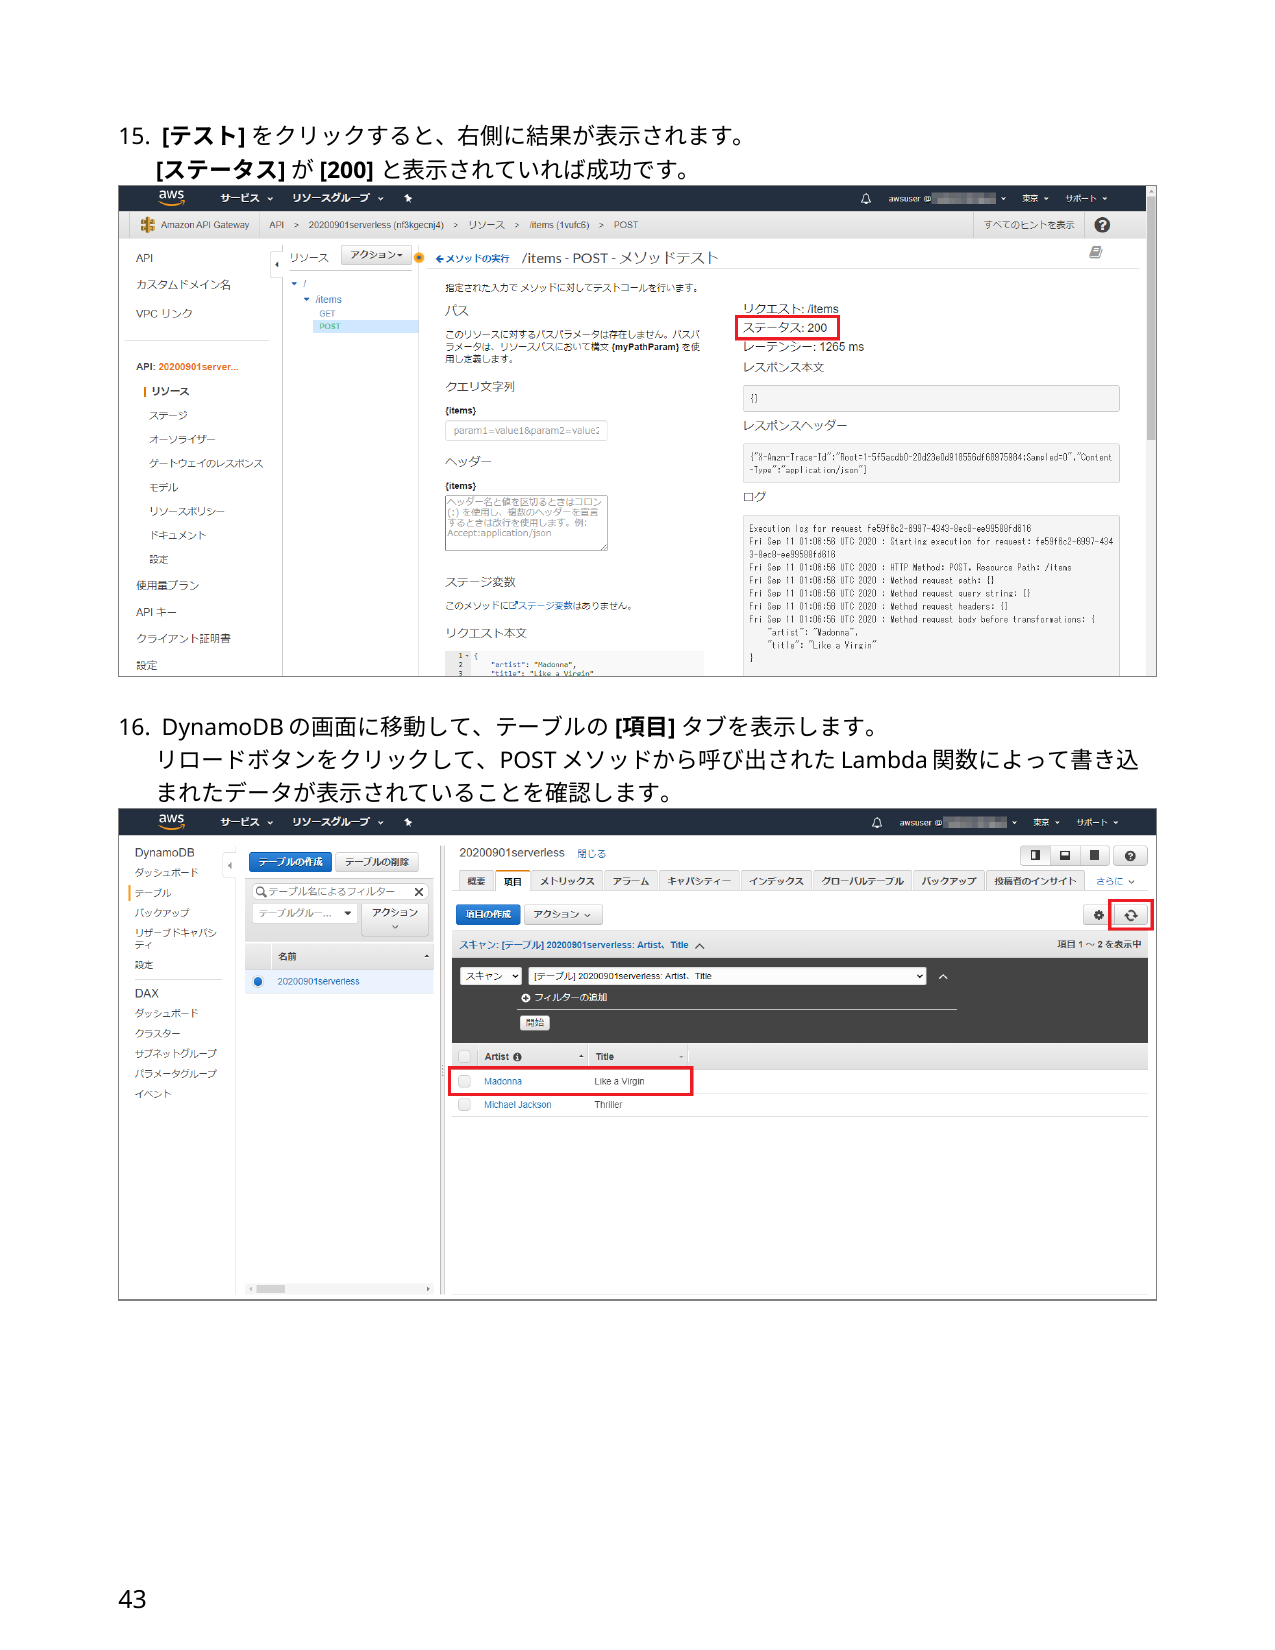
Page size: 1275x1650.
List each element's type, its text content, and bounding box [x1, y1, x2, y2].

list DynamoDBの画面に移動して、テーブルの [項目] タブを表示します。 [118, 708, 1157, 742]
picture [119, 809, 1156, 1299]
picture [119, 186, 1156, 676]
list [ステータス] が [200] と表示されていれば成功です。 [156, 151, 1157, 185]
list [テスト] をクリックすると、右側に結果が表示されます。 [118, 118, 1157, 151]
list リロードボタンをクリックして、POSTメソッドから呼び出されたLambda関数によって書き込まれたデータが表示されていることを確認します。 [156, 742, 1157, 808]
